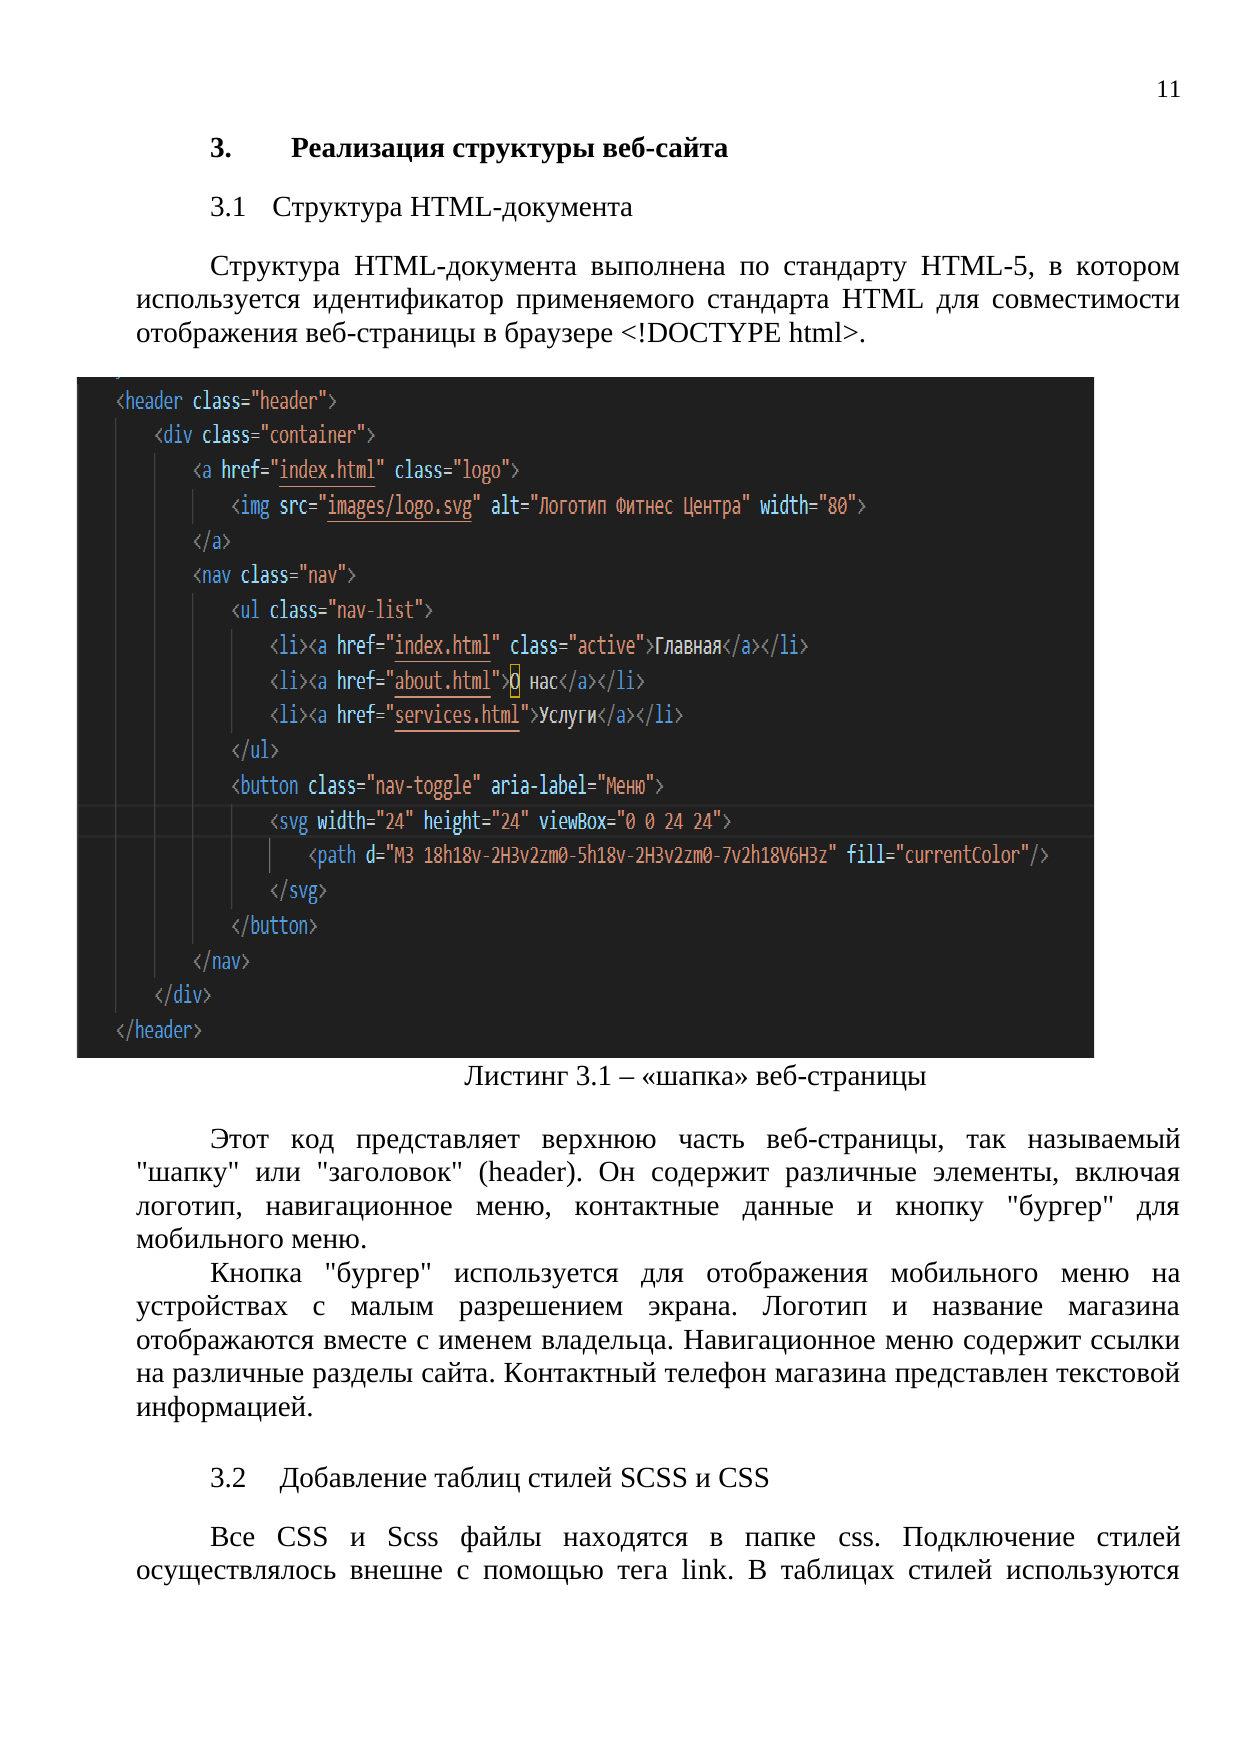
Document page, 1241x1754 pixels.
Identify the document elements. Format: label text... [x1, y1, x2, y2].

subtitle Реализация структуры веб-сайта [136, 131, 1181, 164]
list Добавление таблиц стилей SCSS и CSS [136, 1460, 1181, 1494]
text Кнопка "бургер" используется для отображения мобильного меню на устройствах с малым разрешением экрана. Логотип и название магазина отображаются вместе с именем владельца. Навигационное меню содержит ссылки на различные разделы сайта. Контактный телефон магазина представлен текстовой информацией. [136, 1255, 1181, 1423]
text Листинг 3.1 – «шапка» веб-страницы [136, 1058, 1181, 1092]
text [136, 1519, 1181, 1586]
picture [76, 377, 1095, 1058]
text Структура HTML-документа выполнена по стандарту HTML-5, в котором используется идентификатор применяемого стандарта HTML для совместимости отображения веб-страницы в браузере <!DOCTYPE html>. [136, 248, 1181, 348]
text Этот код представляет верхнюю часть веб-страницы, так называемый "шапку" или "заголовок" (header). Он содержит различные элементы, включая логотип, навигационное меню, контактные данные и кнопку "бургер" для мобильного меню. [136, 1121, 1181, 1255]
list Структура HTML-документа [136, 189, 1181, 223]
